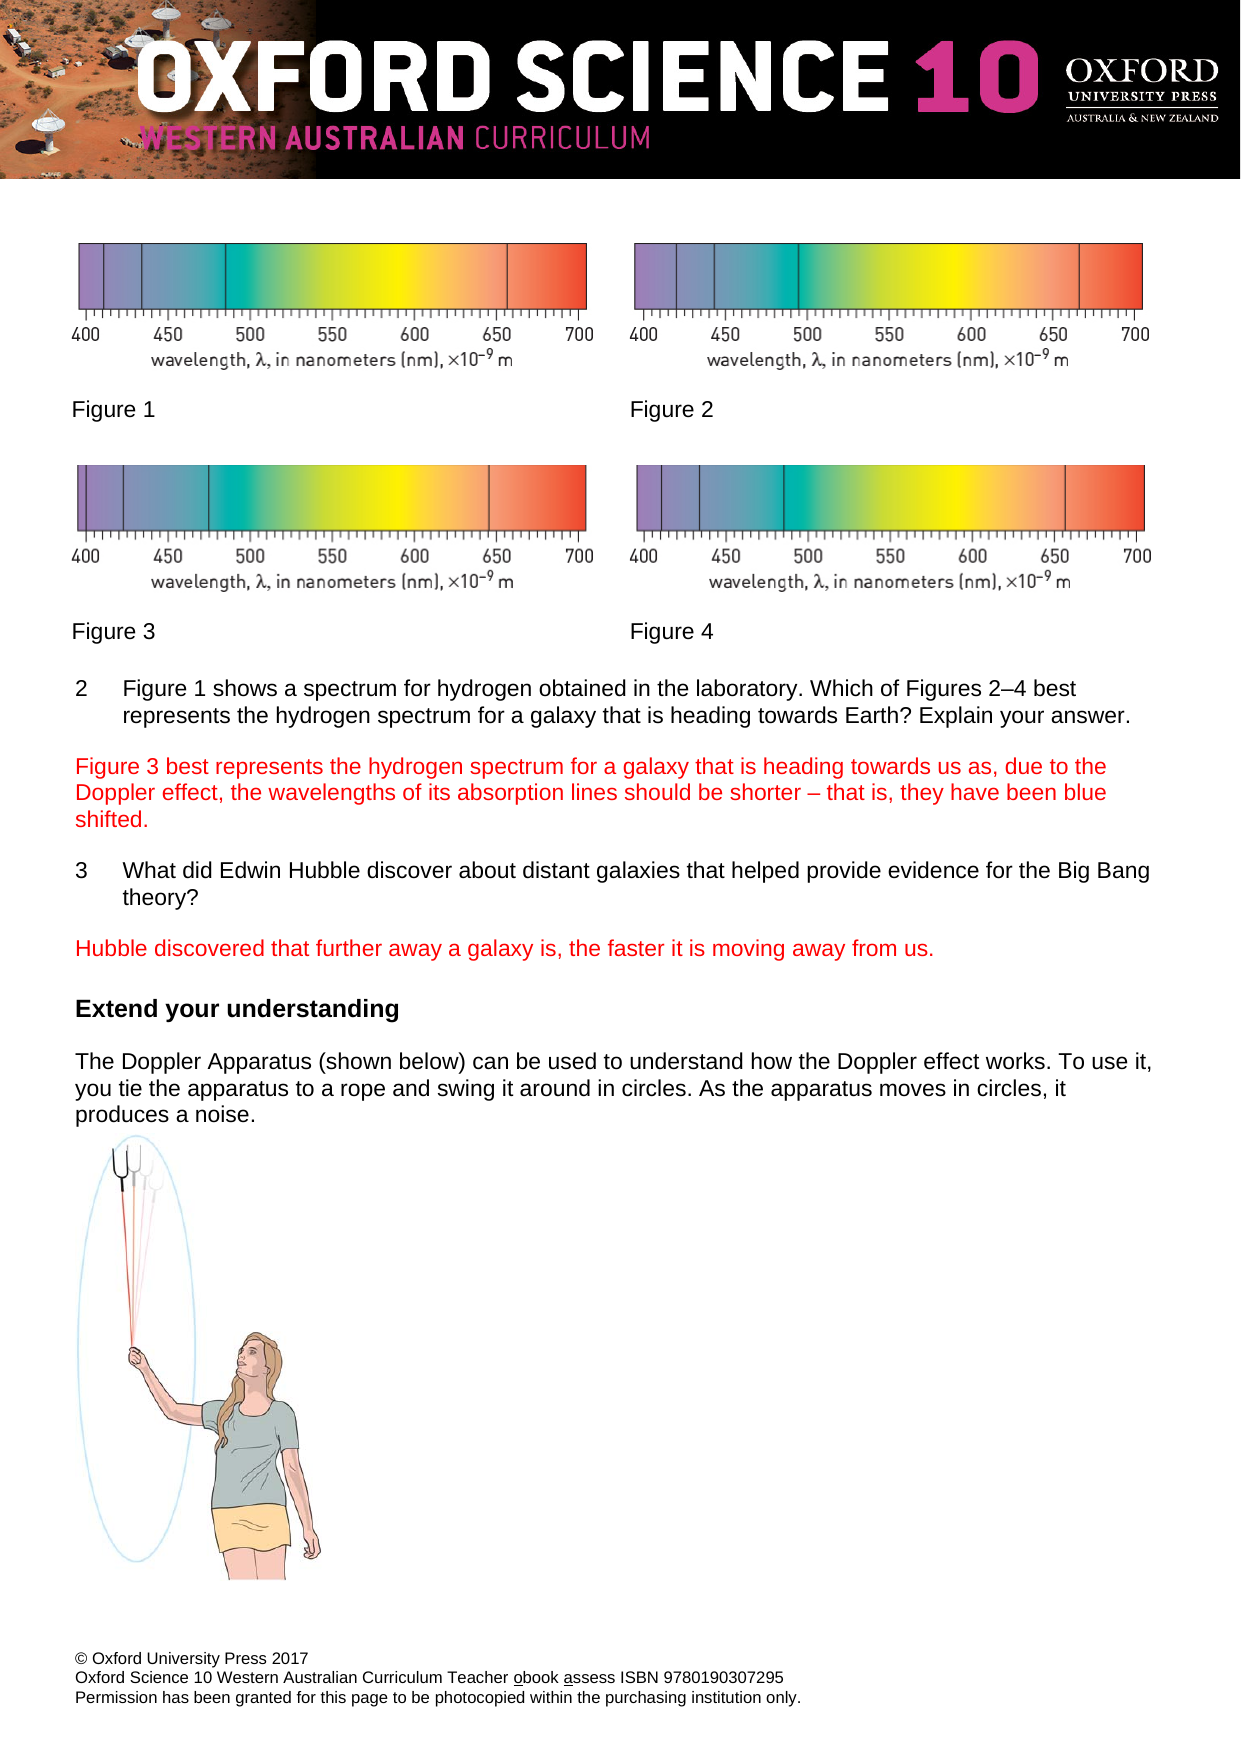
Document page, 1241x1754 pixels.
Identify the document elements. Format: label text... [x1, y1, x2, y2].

picture [71, 243, 594, 371]
picture [71, 465, 594, 593]
picture [75, 1133, 322, 1581]
text Hubble discovered that further away a galaxy is, the faster it is moving away from us. [75, 935, 1165, 961]
text The Doppler Apparatus (shown below) can be used to understand how the Doppler effect works. To use it, you tie the apparatus to a rope and swing it around in circles. As the apparatus moves in circles, it produces a noise. [75, 1048, 1165, 1127]
picture [0, 0, 1241, 179]
table_cell Figure 4 [618, 429, 1177, 650]
text Figure 3 best represents the hydrogen spectrum for a galaxy that is heading towards us as, due to the Doppler effect, the wavelengths of its absorption lines should be shorter – that is, they have been blue shifted. [75, 753, 1165, 832]
table_header Figure 1 [60, 207, 618, 428]
table_cell Figure 3 [60, 429, 618, 650]
list 3 What did Edwin Hubble discover about distant galaxies that helped provide evidence for the Big Bang theory? [75, 857, 1165, 910]
picture [629, 465, 1152, 593]
table_header Figure 2 [618, 207, 1177, 428]
list 2 Figure 1 shows a spectrum for hydrogen obtained in the laboratory. Which of Figures 2–4 best represents the hydrogen spectrum for a galaxy that is heading towards Earth? Explain your answer. [75, 675, 1165, 728]
picture [629, 243, 1150, 371]
text Extend your understanding [75, 994, 1165, 1023]
